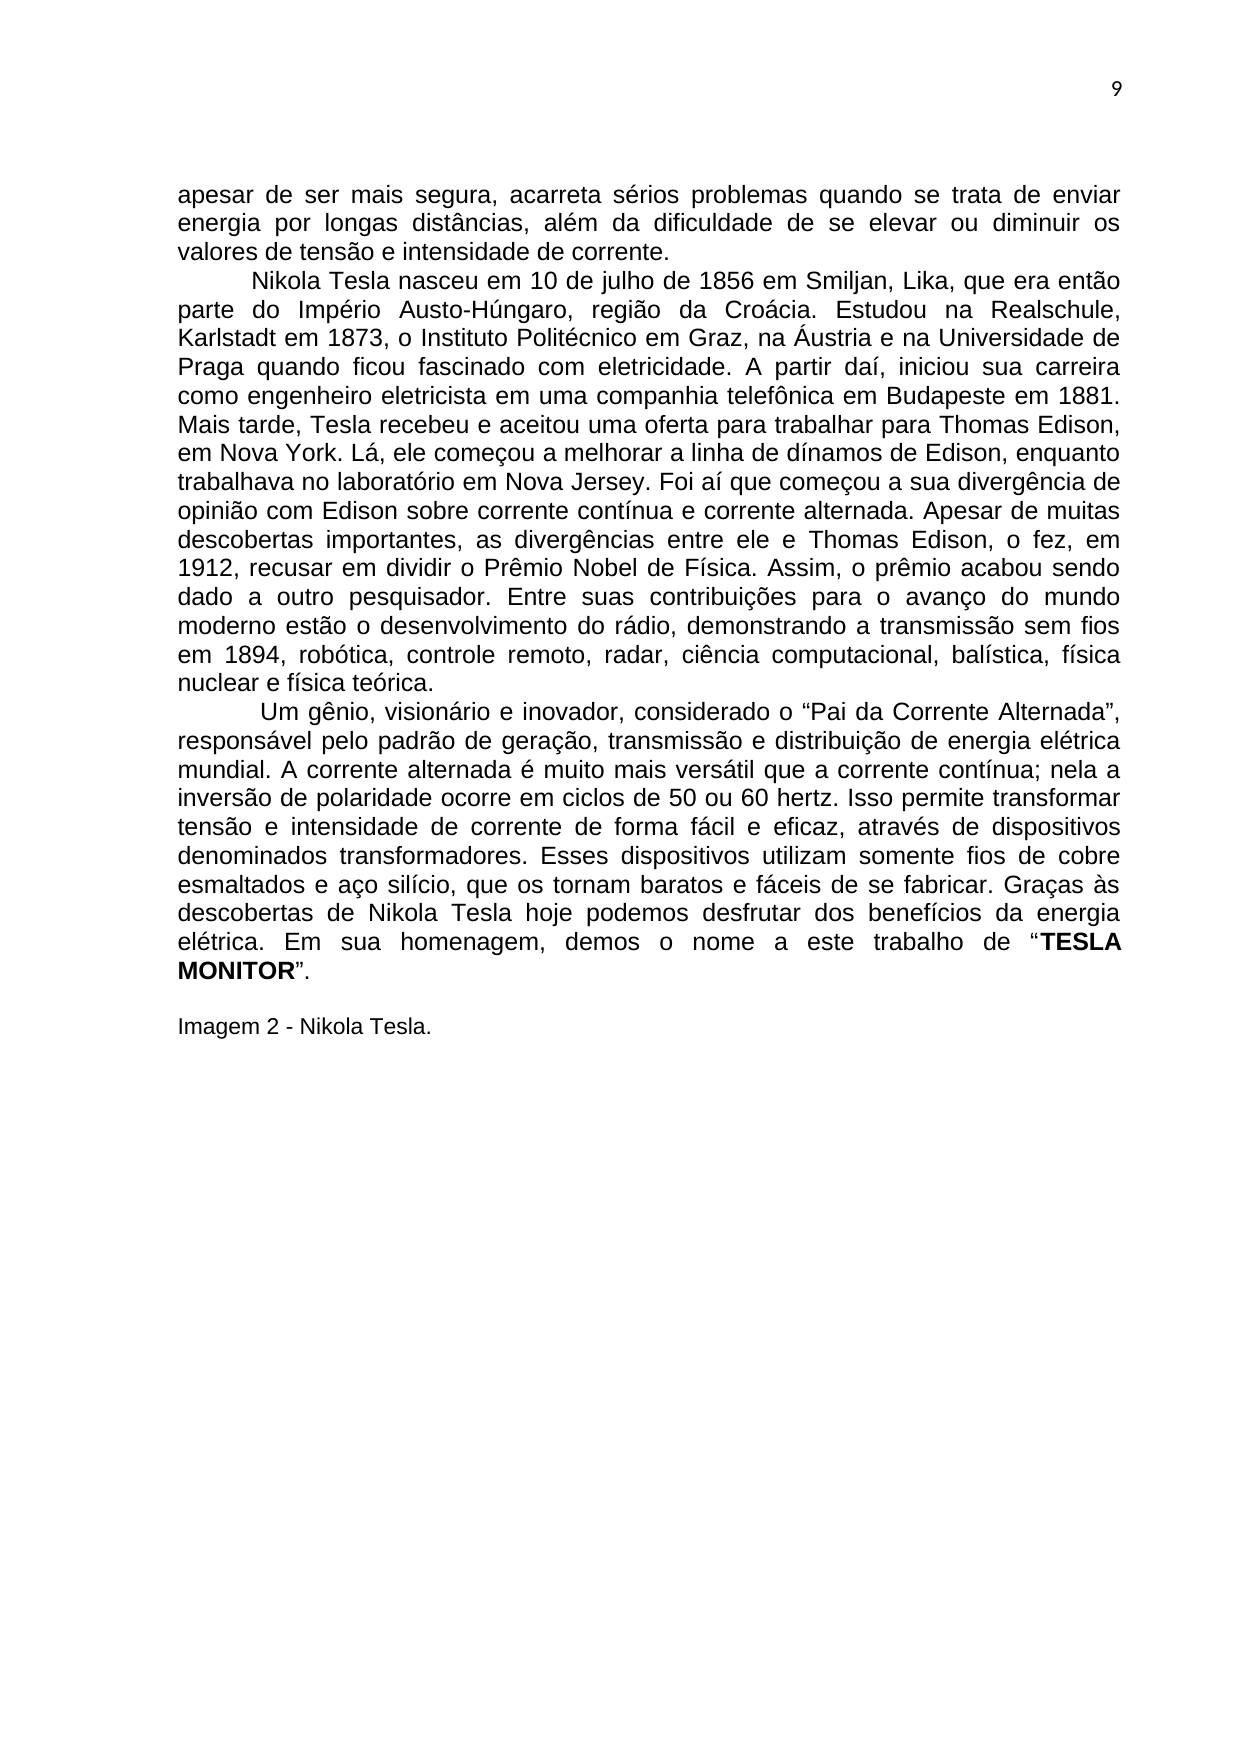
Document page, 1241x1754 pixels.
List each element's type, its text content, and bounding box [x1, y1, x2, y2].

list Um gênio, visionário e inovador, considerado o “Pai da Corrente Alternada”, responsável pelo padrão de geração, transmissão e distribuição de energia elétrica mundial. A corrente alternada é muito mais versátil que a corrente contínua; nela a inversão de polaridade ocorre em ciclos de 50 ou 60 hertz. Isso permite transformar tensão e intensidade de corrente de forma fácil e eficaz, através de dispositivos denominados transformadores. Esses dispositivos utilizam somente fios de cobre esmaltados e aço silício, que os tornam baratos e fáceis de se fabricar. Graças às descobertas de Nikola Tesla hoje podemos desfrutar dos benefícios da energia elétrica. Em sua homenagem, demos o nome a este trabalho de “TESLA MONITOR”. [177, 697, 1122, 984]
list Nikola Tesla nasceu em 10 de julho de 1856 em Smiljan, Lika, que era então parte do Império Austo-Húngaro, região da Croácia. Estudou na Realschule, Karlstadt em 1873, o Instituto Politécnico em Graz, na Áustria e na Universidade de Praga quando ficou fascinado com eletricidade. A partir daí, iniciou sua carreira como engenheiro eletricista em uma companhia telefônica em Budapeste em 1881. Mais tarde, Tesla recebeu e aceitou uma oferta para trabalhar para Thomas Edison, em Nova York. Lá, ele começou a melhorar a linha de dínamos de Edison, enquanto trabalhava no laboratório em Nova Jersey. Foi aí que começou a sua divergência de opinião com Edison sobre corrente contínua e corrente alternada. Apesar de muitas descobertas importantes, as divergências entre ele e Thomas Edison, o fez, em 1912, recusar em dividir o Prêmio Nobel de Física. Assim, o prêmio acabou sendo dado a outro pesquisador. Entre suas contribuições para o avanço do mundo moderno estão o desenvolvimento do rádio, demonstrando a transmissão sem fios em 1894, robótica, controle remoto, radar, ciência computacional, balística, física nuclear e física teórica. [177, 266, 1122, 697]
text Imagem 2 - Nikola Tesla. [177, 1013, 1122, 1040]
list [177, 179, 1122, 266]
